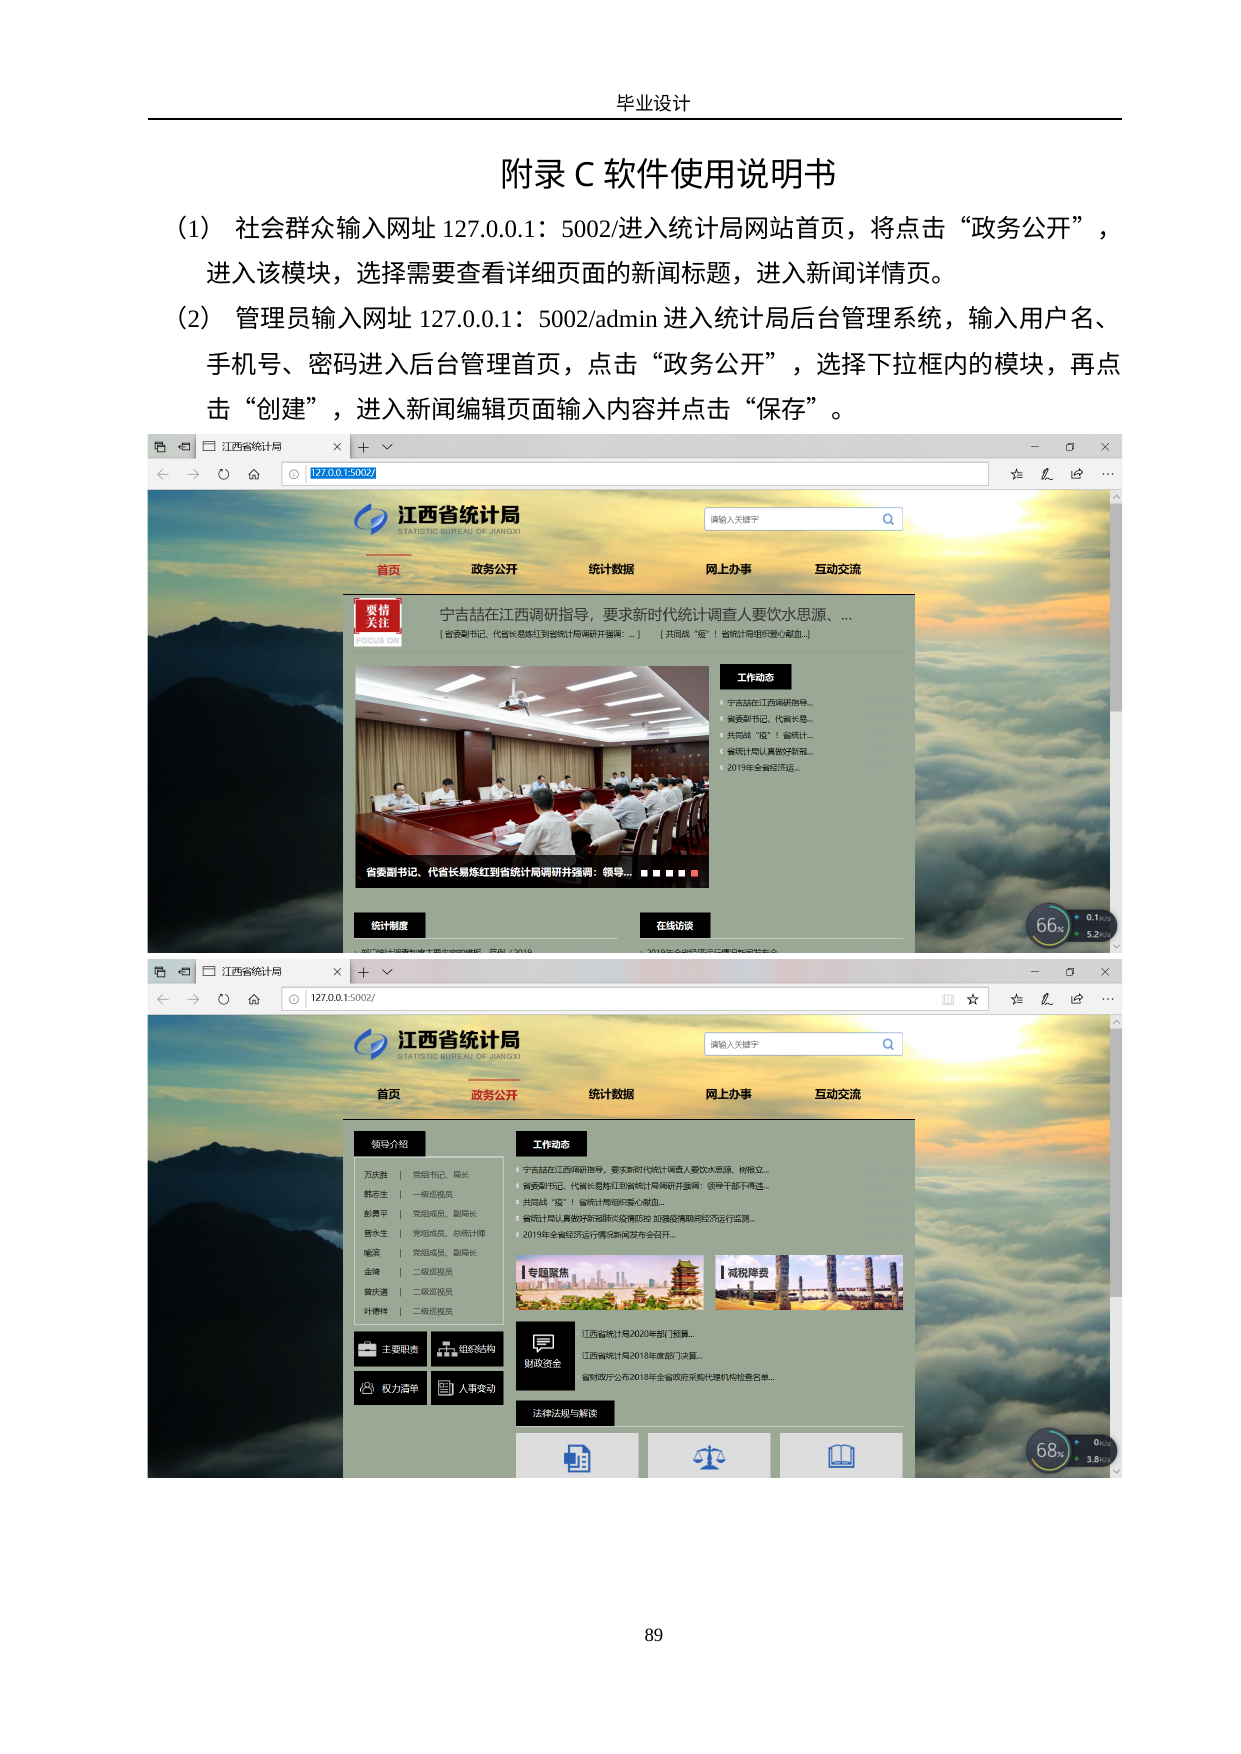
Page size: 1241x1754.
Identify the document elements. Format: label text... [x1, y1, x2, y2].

list 社会群众输入网址127.0.0.1：5002/进入统计局网站首页，将点击“政务公开”，进入该模块，选择需要查看详细页面的新闻标题，进入新闻详情页。 [162, 208, 1122, 290]
picture [147, 434, 1123, 953]
picture [147, 959, 1123, 1478]
list 管理员输入网址127.0.0.1：5002/admin进入统计局后台管理系统，输入用户名、手机号、密码进入后台管理首页，点击“政务公开”，选择下拉框内的模块，再点击“创建”，进入新闻编辑页面输入内容并点击“保存”。 [162, 299, 1122, 426]
text 附录C 软件使用说明书 [148, 148, 1122, 196]
